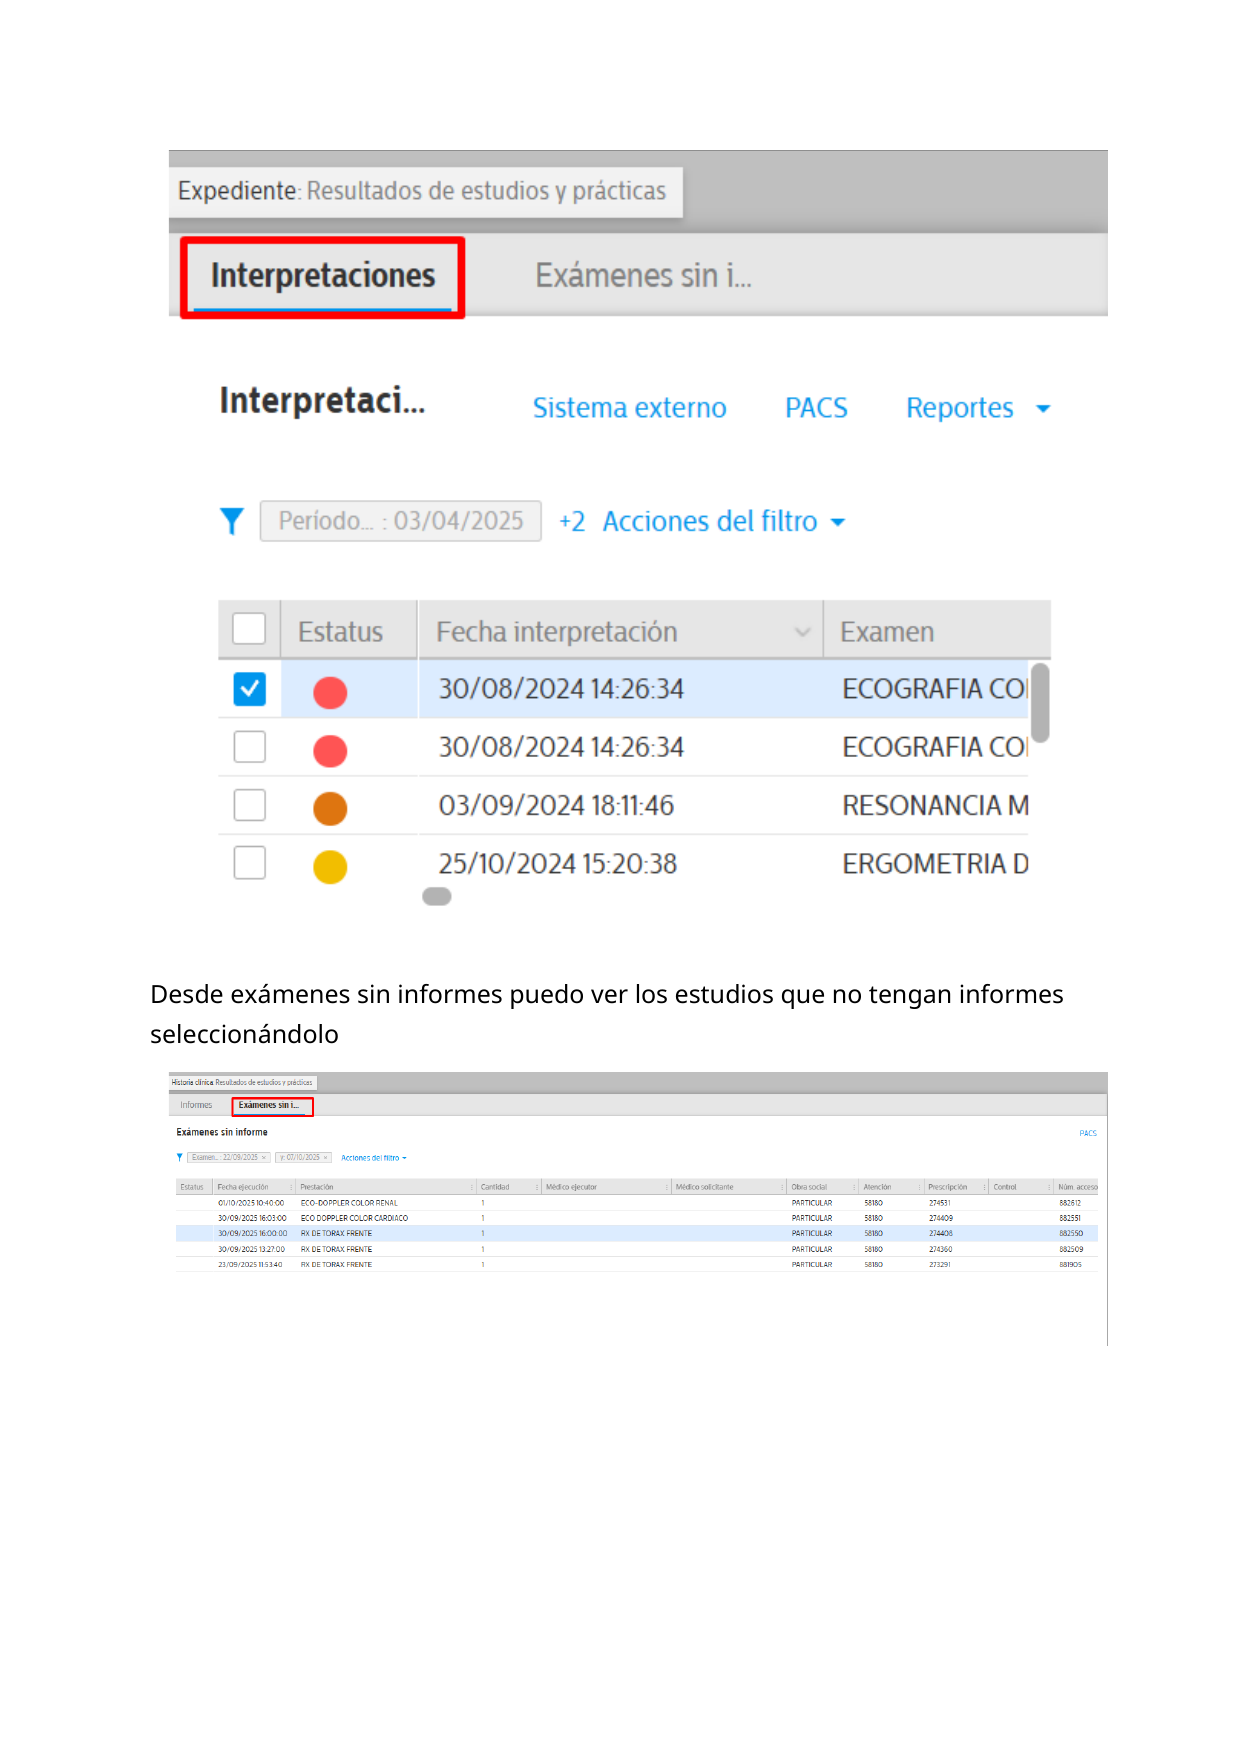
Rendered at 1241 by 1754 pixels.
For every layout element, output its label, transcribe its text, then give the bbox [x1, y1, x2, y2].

text Desde exámenes sin informes puedo ver los estudios que no tengan informes seleccionándolo [150, 977, 1090, 1050]
